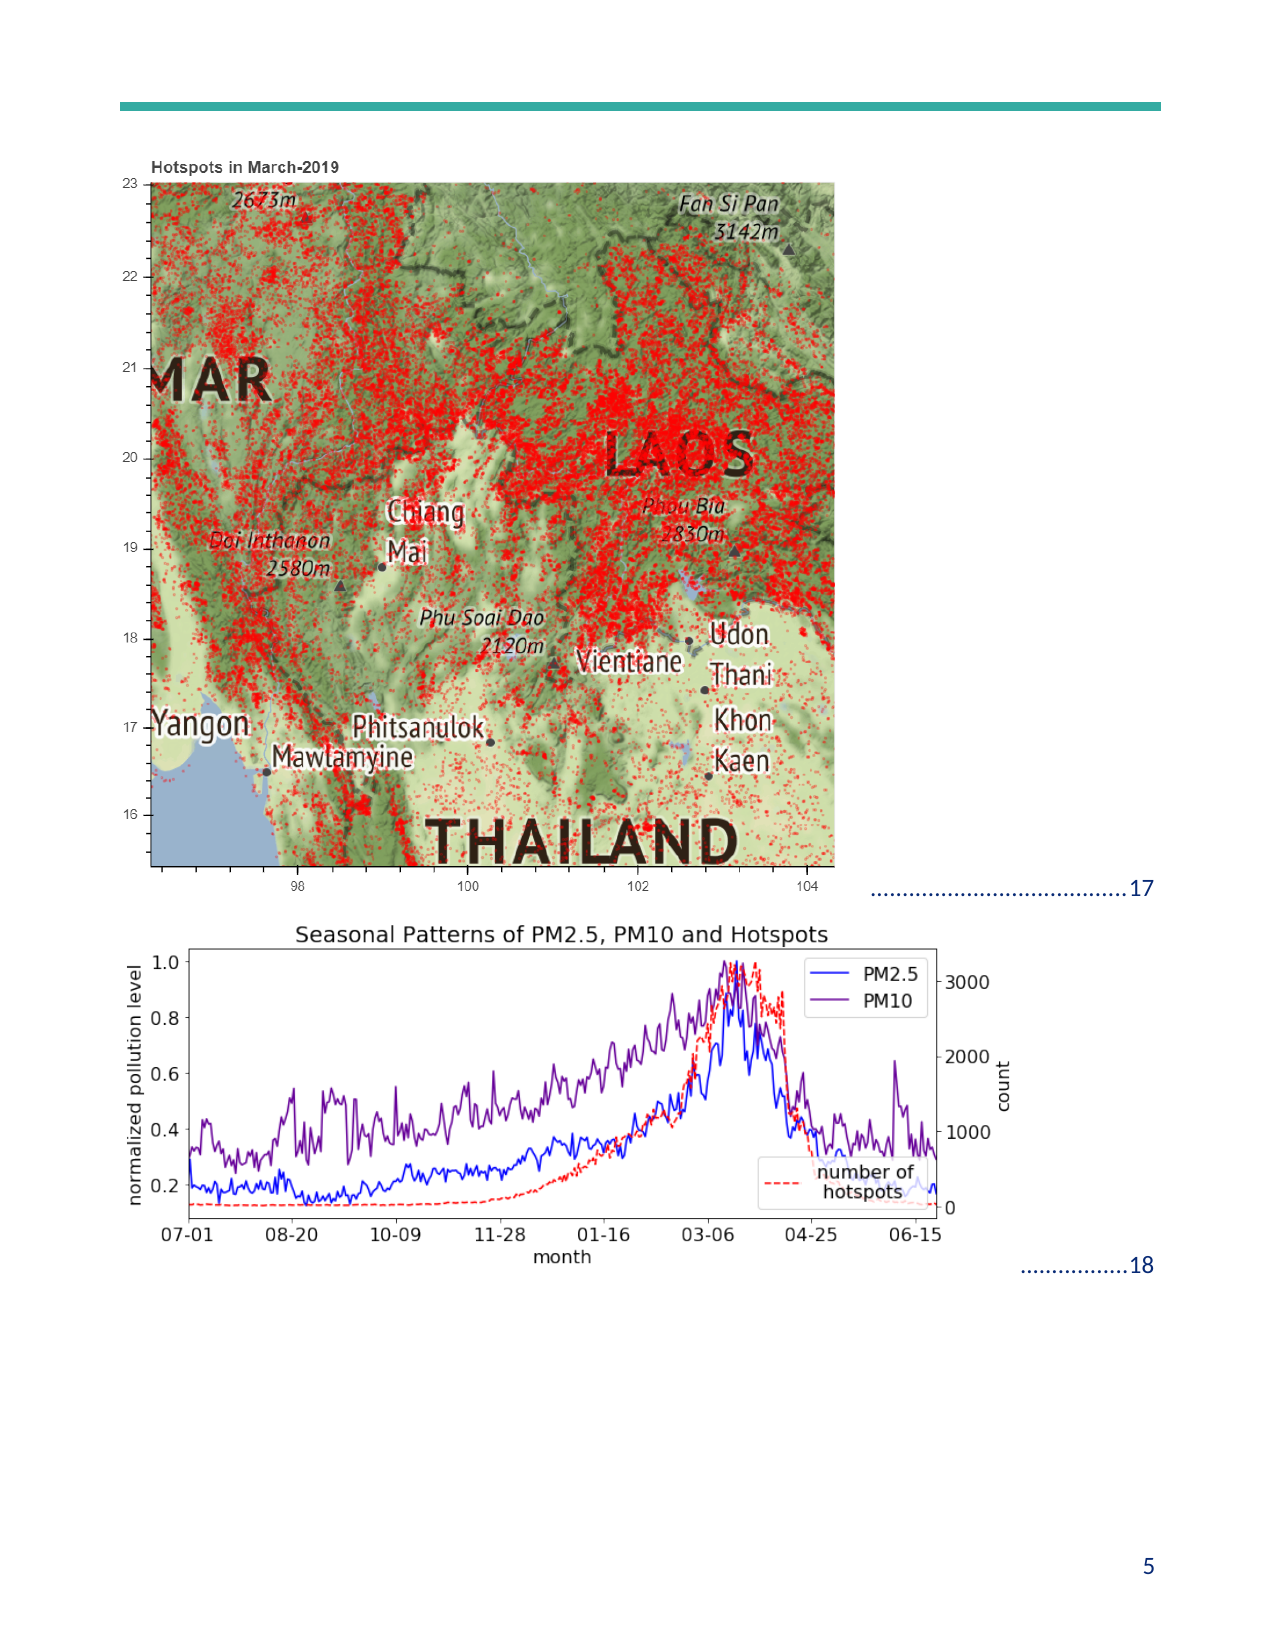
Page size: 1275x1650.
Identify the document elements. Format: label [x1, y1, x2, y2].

picture [120, 917, 1021, 1274]
picture [120, 146, 871, 896]
